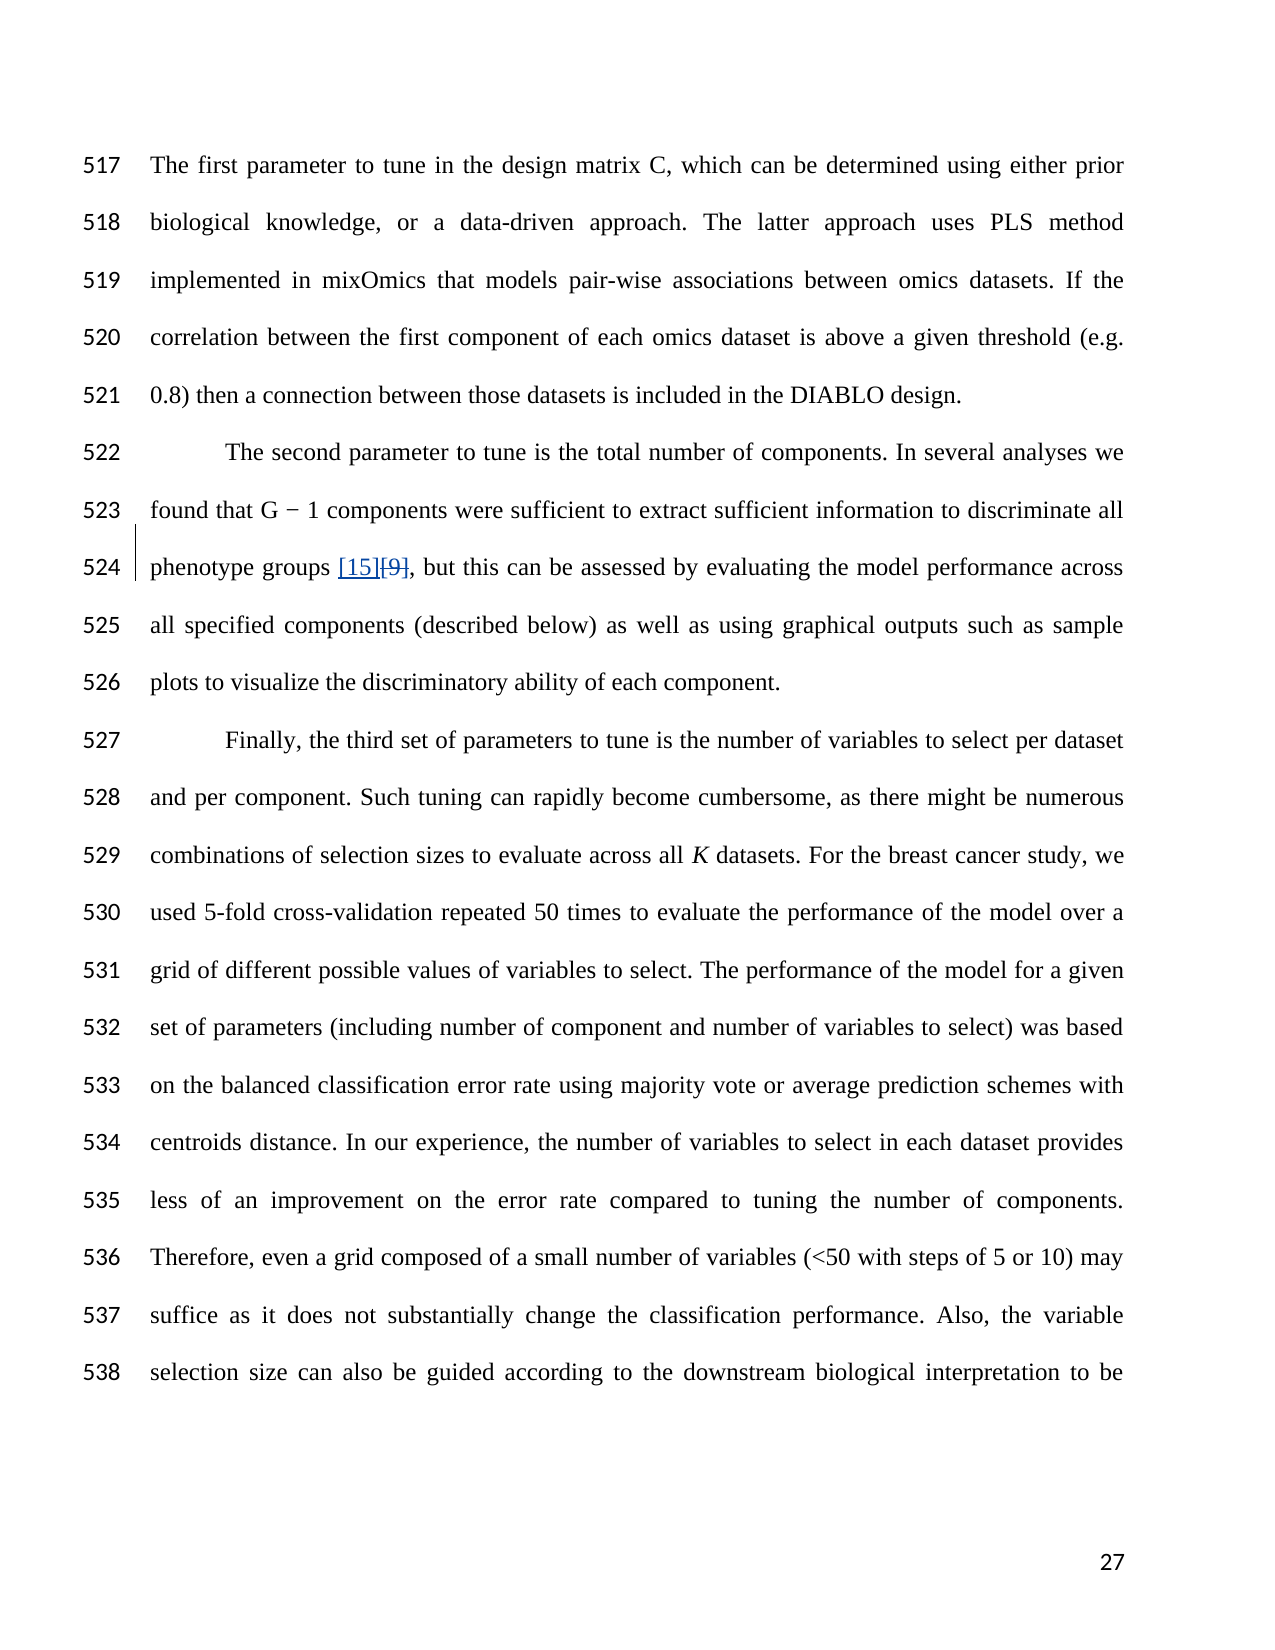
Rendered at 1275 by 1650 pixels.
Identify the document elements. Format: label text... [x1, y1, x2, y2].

text The second parameter to tune is the total number of components. In several analyses we found that G − 1 components were sufficient to extract sufficient information to discriminate all phenotype groups , but this can be assessed by evaluating the model performance across all specified components (described below) as well as using graphical outputs such as sample plots to visualize the discriminatory ability of each component. [150, 437, 1125, 696]
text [150, 725, 1125, 1386]
text The first parameter to tune in the design matrix C, which can be determined using either prior biological knowledge, or a data-driven approach. The latter approach uses PLS method implemented in mixOmics that models pair-wise associations between omics datasets. If the correlation between the first component of each omics dataset is above a given threshold (e.g. 0.8) then a connection between those datasets is included in the DIABLO design. [150, 150, 1125, 409]
